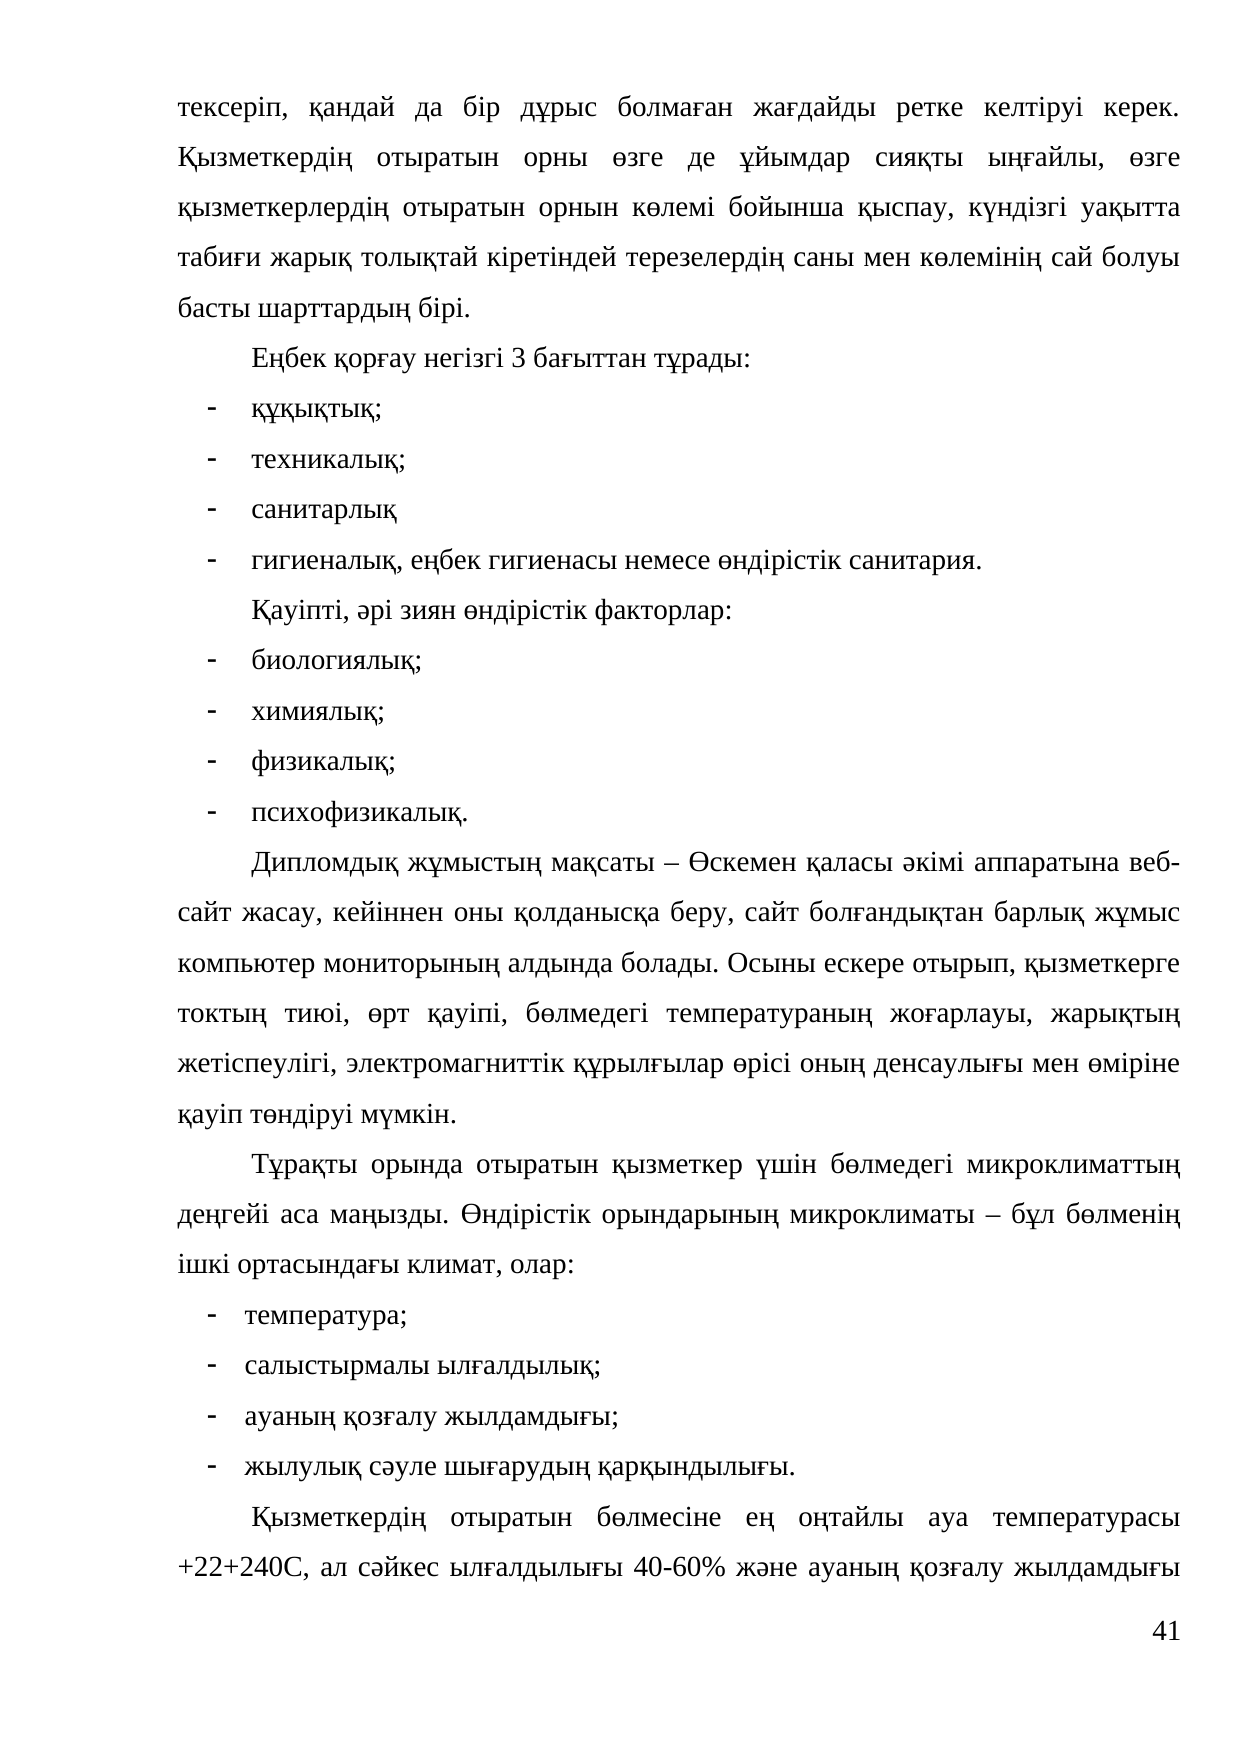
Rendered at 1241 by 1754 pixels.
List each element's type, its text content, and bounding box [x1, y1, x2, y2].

text Тұрақты орында отыратын қызметкер үшін бөлмедегі микроклиматтың деңгейі аса маңызды. Өндірістік орындарының микроклиматы – бұл бөлменің ішкі ортасындағы климат, олар: [177, 1146, 1181, 1280]
text салыстырмалы ылғалдылық; [207, 1347, 1181, 1381]
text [177, 1499, 1181, 1582]
text биологиялық; [177, 642, 1181, 676]
text техникалық; [177, 441, 1181, 474]
text гигиеналық, еңбек гигиенасы немесе өндірістік санитария. [177, 542, 1181, 575]
text жылулық сәуле шығарудың қарқындылығы. [207, 1448, 1181, 1482]
text ауаның қозғалу жылдамдығы; [207, 1398, 1181, 1431]
text құқықтық; [177, 391, 1181, 424]
text Еңбек қорғау негізгі 3 бағыттан тұрады: [177, 340, 1181, 374]
text температура; [207, 1297, 1181, 1331]
text химиялық; [177, 693, 1181, 727]
text санитарлық [177, 491, 1181, 525]
text физикалық; [177, 743, 1181, 777]
text Дипломдық жұмыстың мақсаты – Өскемен қаласы әкімі аппаратына веб-сайт жасау, кейіннен оны қолданысқа беру, сайт болғандықтан барлық жұмыс компьютер мониторының алдында болады. Осыны ескере отырып, қызметкерге токтың тиюі, өрт қауіпі, бөлмедегі температураның жоғарлауы, жарықтың жетіспеулігі, электромагниттік құрылғылар өрісі оның денсаулығы мен өміріне қауіп төндіруі мүмкін. [177, 844, 1181, 1129]
text психофизикалық. [177, 794, 1181, 827]
text Қауіпті, әрі зиян өндірістік факторлар: [177, 592, 1181, 626]
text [177, 89, 1181, 323]
